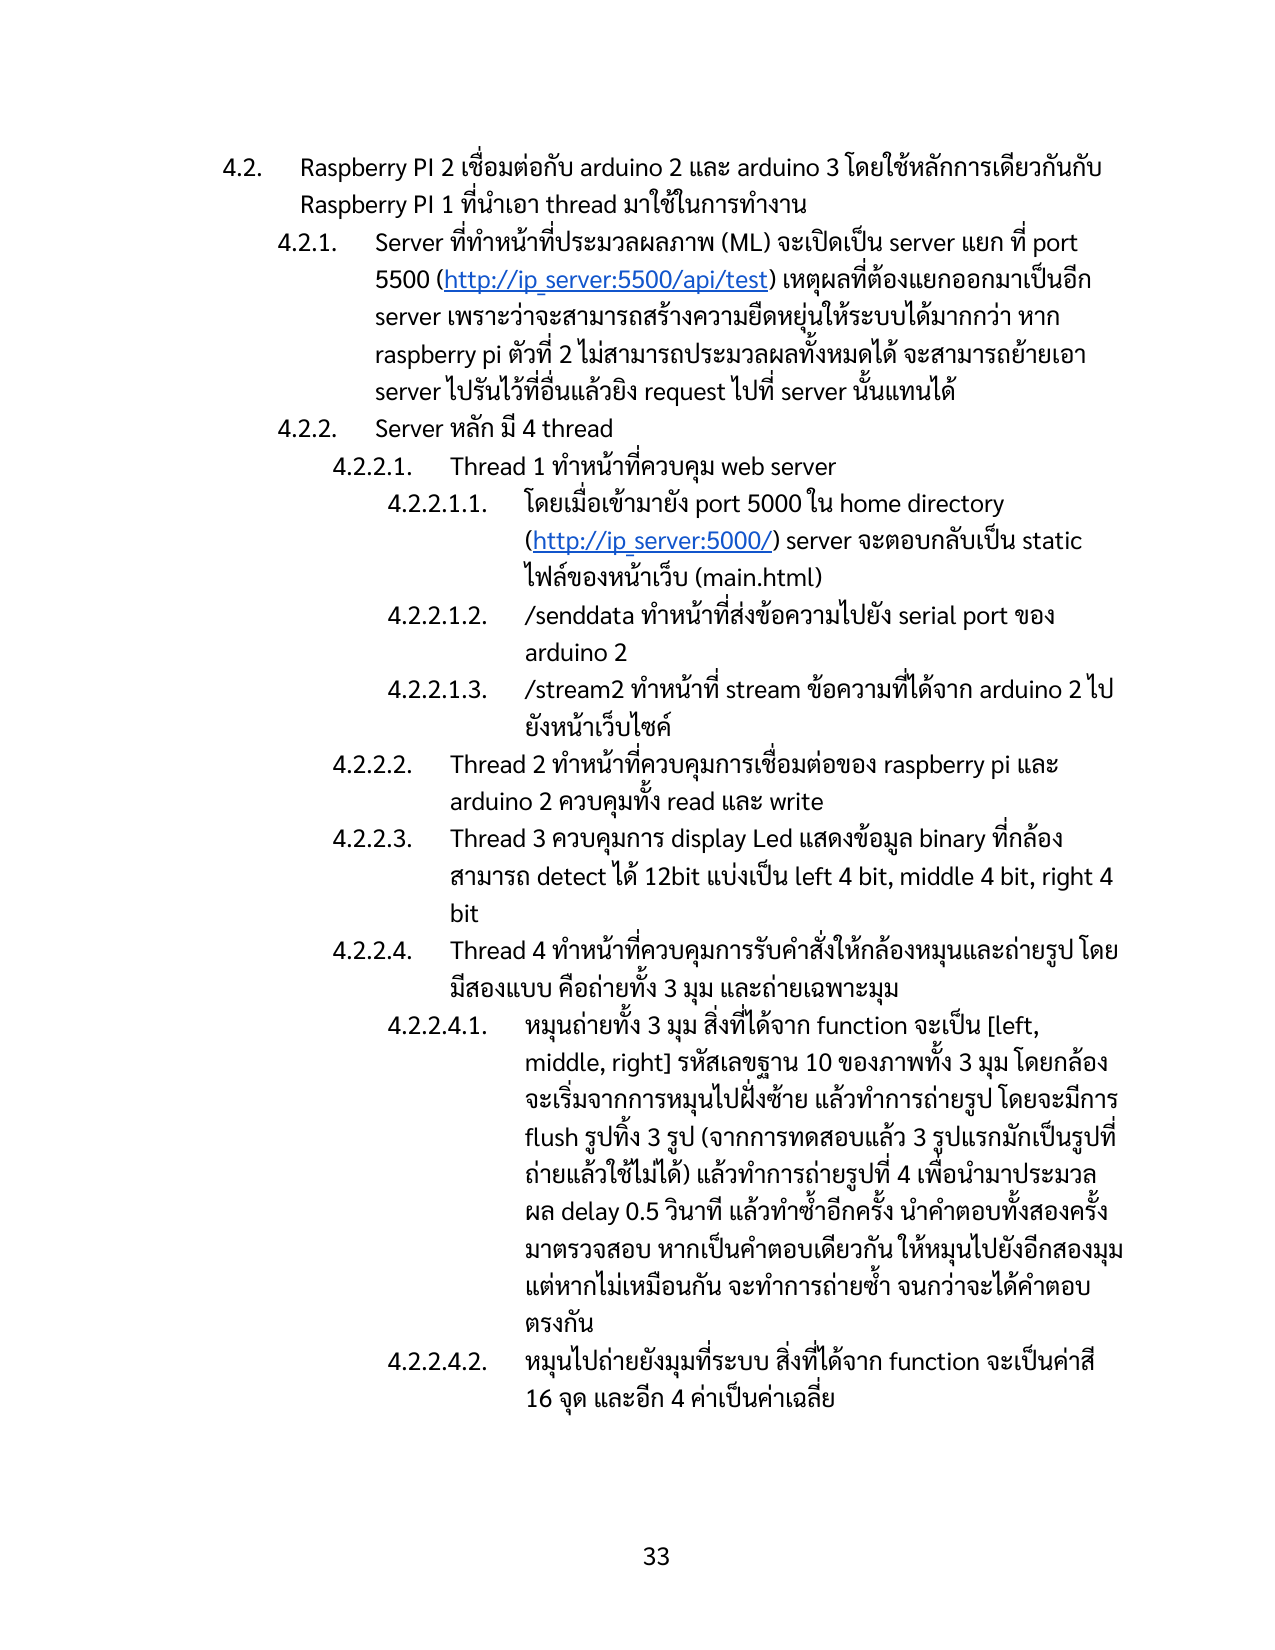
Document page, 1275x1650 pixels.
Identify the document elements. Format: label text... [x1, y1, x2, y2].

list Thread 3 ควบคุมการ display Led แสดงข้อมูล binary ที่กล้องสามารถ detect ได้ 12bit แบ่งเป็น left 4 bit, middle 4 bit, right 4 bit [412, 821, 1125, 928]
list Thread 4 ทำหน้าที่ควบคุมการรับคำสั่งให้กล้องหมุนและถ่ายรูป โดยมีสองแบบ คือถ่ายทั้ง 3 มุม และถ่ายเฉพาะมุม [412, 933, 1125, 1003]
list Thread 2 ทำหน้าที่ควบคุมการเชื่อมต่อของ raspberry pi และ arduino 2 ควบคุมทั้ง read และ write [412, 747, 1125, 816]
list หมุนไปถ่ายยังมุมที่ระบบ สิ่งที่ได้จาก function จะเป็นค่าสี 16 จุด และอีก 4 ค่าเป็นค่าเฉลี่ย [487, 1343, 1125, 1413]
list Server หลัก มี 4 thread [337, 411, 1125, 443]
list Thread 1 ทำหน้าที่ควบคุม web server [412, 448, 1125, 481]
list Server ที่ทำหน้าที่ประมวลผลภาพ (ML) จะเปิดเป็น server แยก ที่ port 5500 (http://ip_server:5500/api/test) เหตุผลที่ต้องแยกออกมาเป็นอีก server เพราะว่าจะสามารถสร้างความยืดหยุ่นให้ระบบได้มากกว่า หาก raspberry pi ตัวที่ 2 ไม่สามารถประมวลผลทั้งหมดได้ จะสามารถย้ายเอา server ไปรันไว้ที่อื่นแล้วยิง request ไปที่ server นั้นแทนได้ [337, 224, 1125, 406]
list โดยเมื่อเข้ามายัง port 5000 ใน home directory (http://ip_server:5000/) server จะตอบกลับเป็น static ไฟล์ของหน้าเว็บ (main.html) [487, 486, 1125, 593]
list หมุนถ่ายทั้ง 3 มุม สิ่งที่ได้จาก function จะเป็น [left, middle, right] รหัสเลขฐาน 10 ของภาพทั้ง 3 มุม โดยกล้องจะเริ่มจากการหมุนไปฝั่งซ้าย แล้วทำการถ่ายรูป โดยจะมีการ flush รูปทิ้ง 3 รูป (จากการทดสอบแล้ว 3 รูปแรกมักเป็นรูปที่ถ่ายแล้วใช้ไม่ได้) แล้วทำการถ่ายรูปที่ 4 เพื่อนำมาประมวลผล delay 0.5 วินาที แล้วทำซ้ำอีกครั้ง นำคำตอบทั้งสองครั้งมาตรวจสอบ หากเป็นคำตอบเดียวกัน ให้หมุนไปยังอีกสองมุม แต่หากไม่เหมือนกัน จะทำการถ่ายซ้ำ จนกว่าจะได้คำตอบตรงกัน [487, 1008, 1125, 1338]
list /senddata ทำหน้าที่ส่งข้อความไปยัง serial port ของ arduino 2 [487, 597, 1125, 667]
list /stream2 ทำหน้าที่ stream ข้อความที่ได้จาก arduino 2 ไปยังหน้าเว็บไซค์ [487, 672, 1125, 742]
list Raspberry PI 2 เชื่อมต่อกับ arduino 2 และ arduino 3 โดยใช้หลักการเดียวกันกับ Raspberry PI 1 ที่นำเอา thread มาใช้ในการทำงาน [262, 150, 1125, 220]
